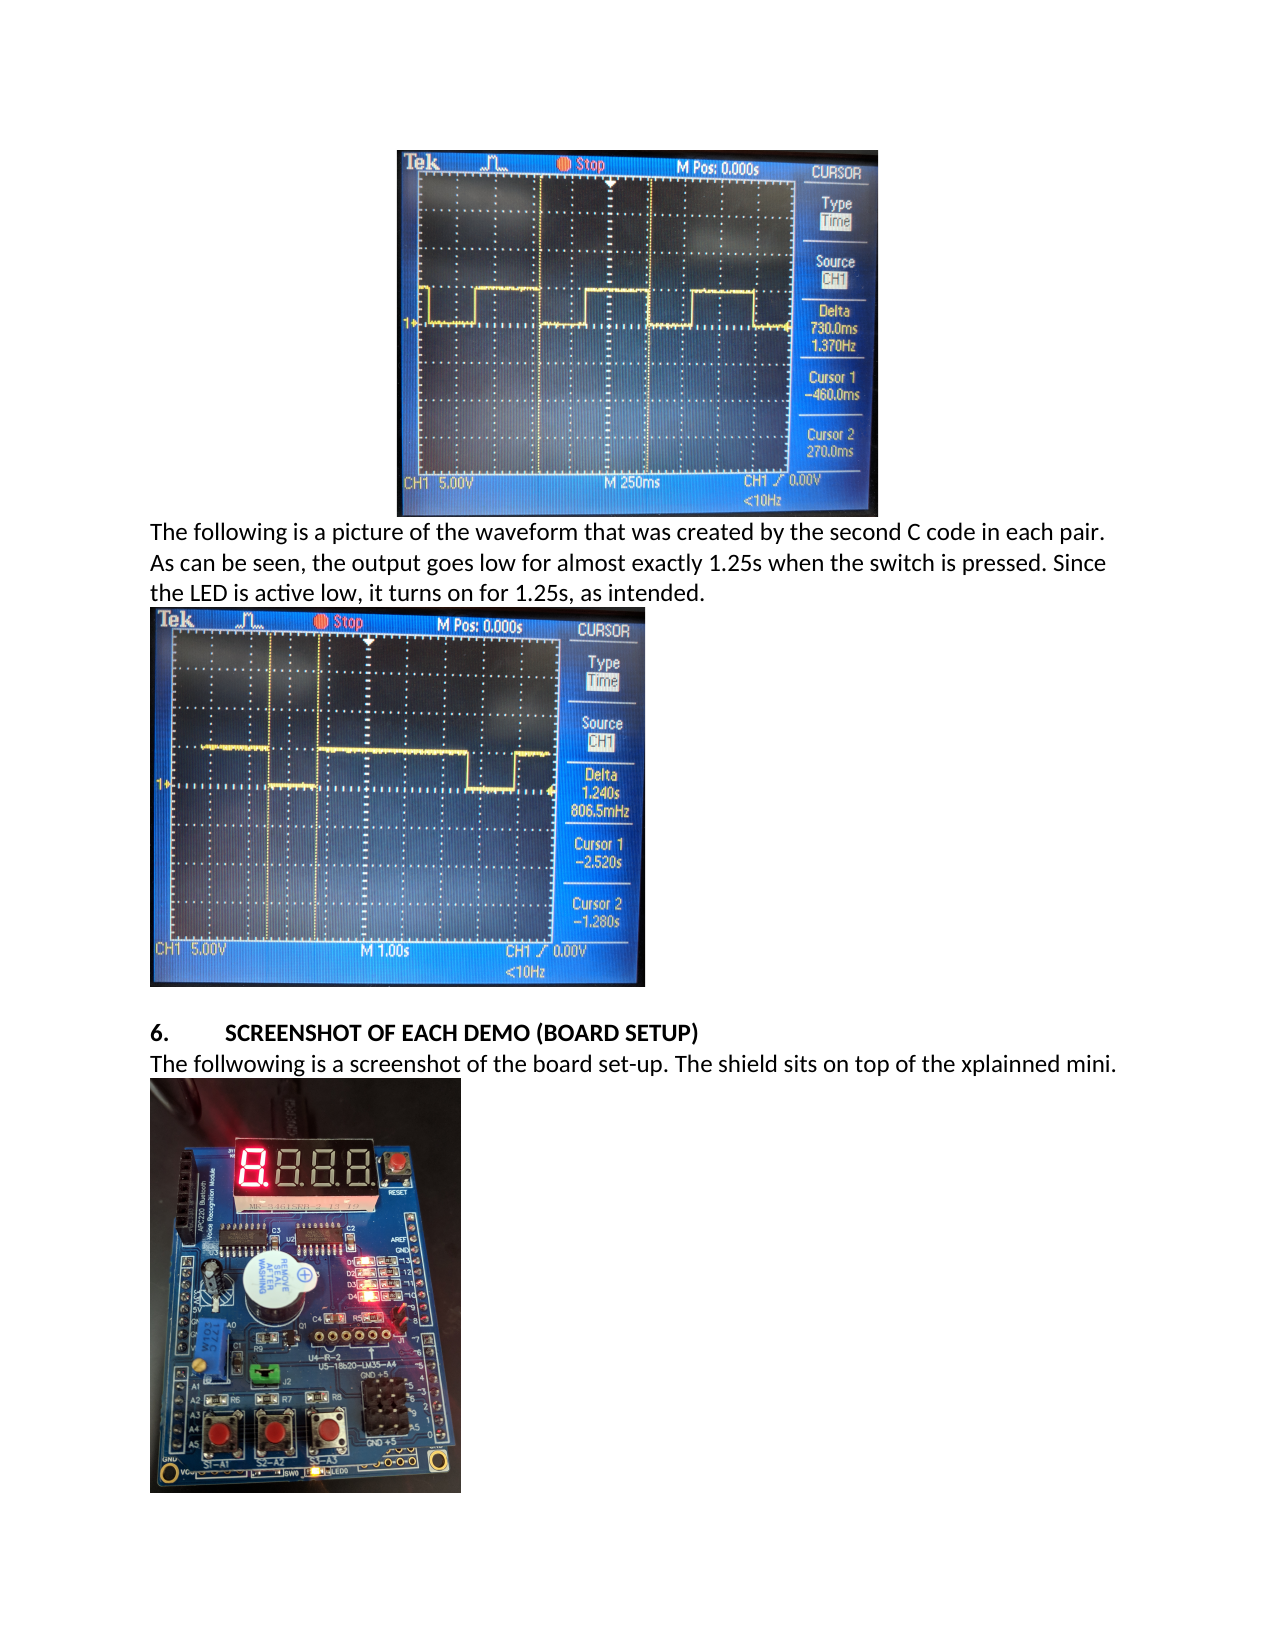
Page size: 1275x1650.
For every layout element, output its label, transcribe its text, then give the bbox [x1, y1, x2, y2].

list SCREENSHOT OF EACH DEMO (BOARD SETUP) [150, 1017, 1125, 1048]
text The following is a picture of the waveform that was created by the second C code in each pair. As can be seen, the output goes low for almost exactly 1.25s when the switch is pressed. Since the LED is active low, it turns on for 1.25s, as intended. [150, 516, 1125, 608]
text The follwowing is a screenshot of the board set-up. The shield sits on top of the xplainned mini. [150, 1048, 1125, 1078]
picture [396, 150, 879, 517]
picture [150, 1078, 461, 1493]
picture [150, 607, 646, 987]
